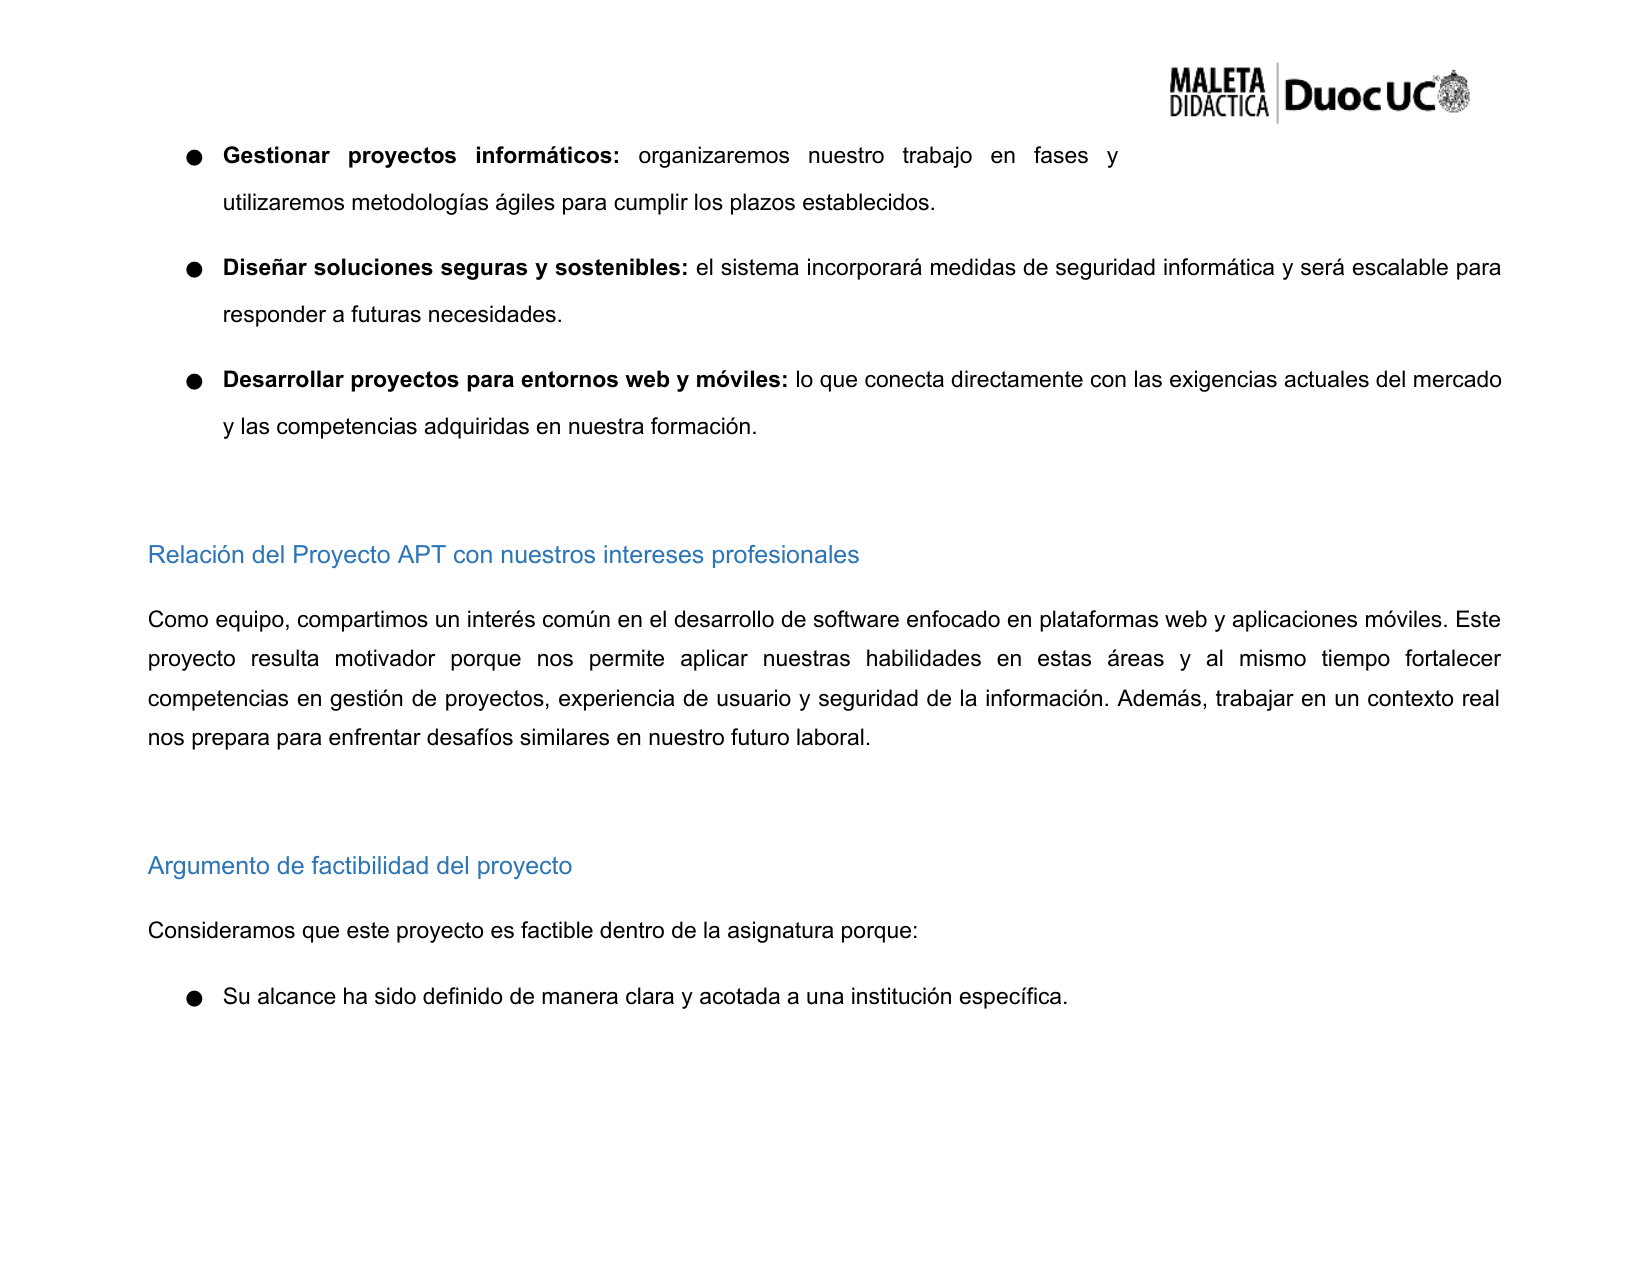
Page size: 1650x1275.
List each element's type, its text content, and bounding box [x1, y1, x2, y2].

picture [1137, 39, 1503, 145]
subtitle Argumento de factibilidad del proyecto [148, 851, 1502, 880]
subtitle Relación del Proyecto APT con nuestros intereses profesionales [148, 539, 1502, 568]
list Diseñar soluciones seguras y sostenibles: el sistema incorporará medidas de seguridad informática y será escalable para responder a futuras necesidades. [185, 245, 1502, 327]
text Consideramos que este proyecto es factible dentro de la asignatura porque: [148, 917, 1502, 944]
text Como equipo, compartimos un interés común en el desarrollo de software enfocado en plataformas web y aplicaciones móviles. Este proyecto resulta motivador porque nos permite aplicar nuestras habilidades en estas áreas y al mismo tiempo fortalecer competencias en gestión de proyectos, experiencia de usuario y seguridad de la información. Además, trabajar en un contexto real nos prepara para enfrentar desafíos similares en nuestro futuro laboral. [148, 606, 1502, 751]
list Desarrollar proyectos para entornos web y móviles: lo que conecta directamente con las exigencias actuales del mercado y las competencias adquiridas en nuestra formación. [185, 357, 1502, 439]
list Gestionar proyectos informáticos: organizaremos nuestro trabajo en fases y utilizaremos metodologías ágiles para cumplir los plazos establecidos. [185, 133, 1502, 215]
list Su alcance ha sido definido de manera clara y acotada a una institución específica. [185, 973, 1502, 1016]
